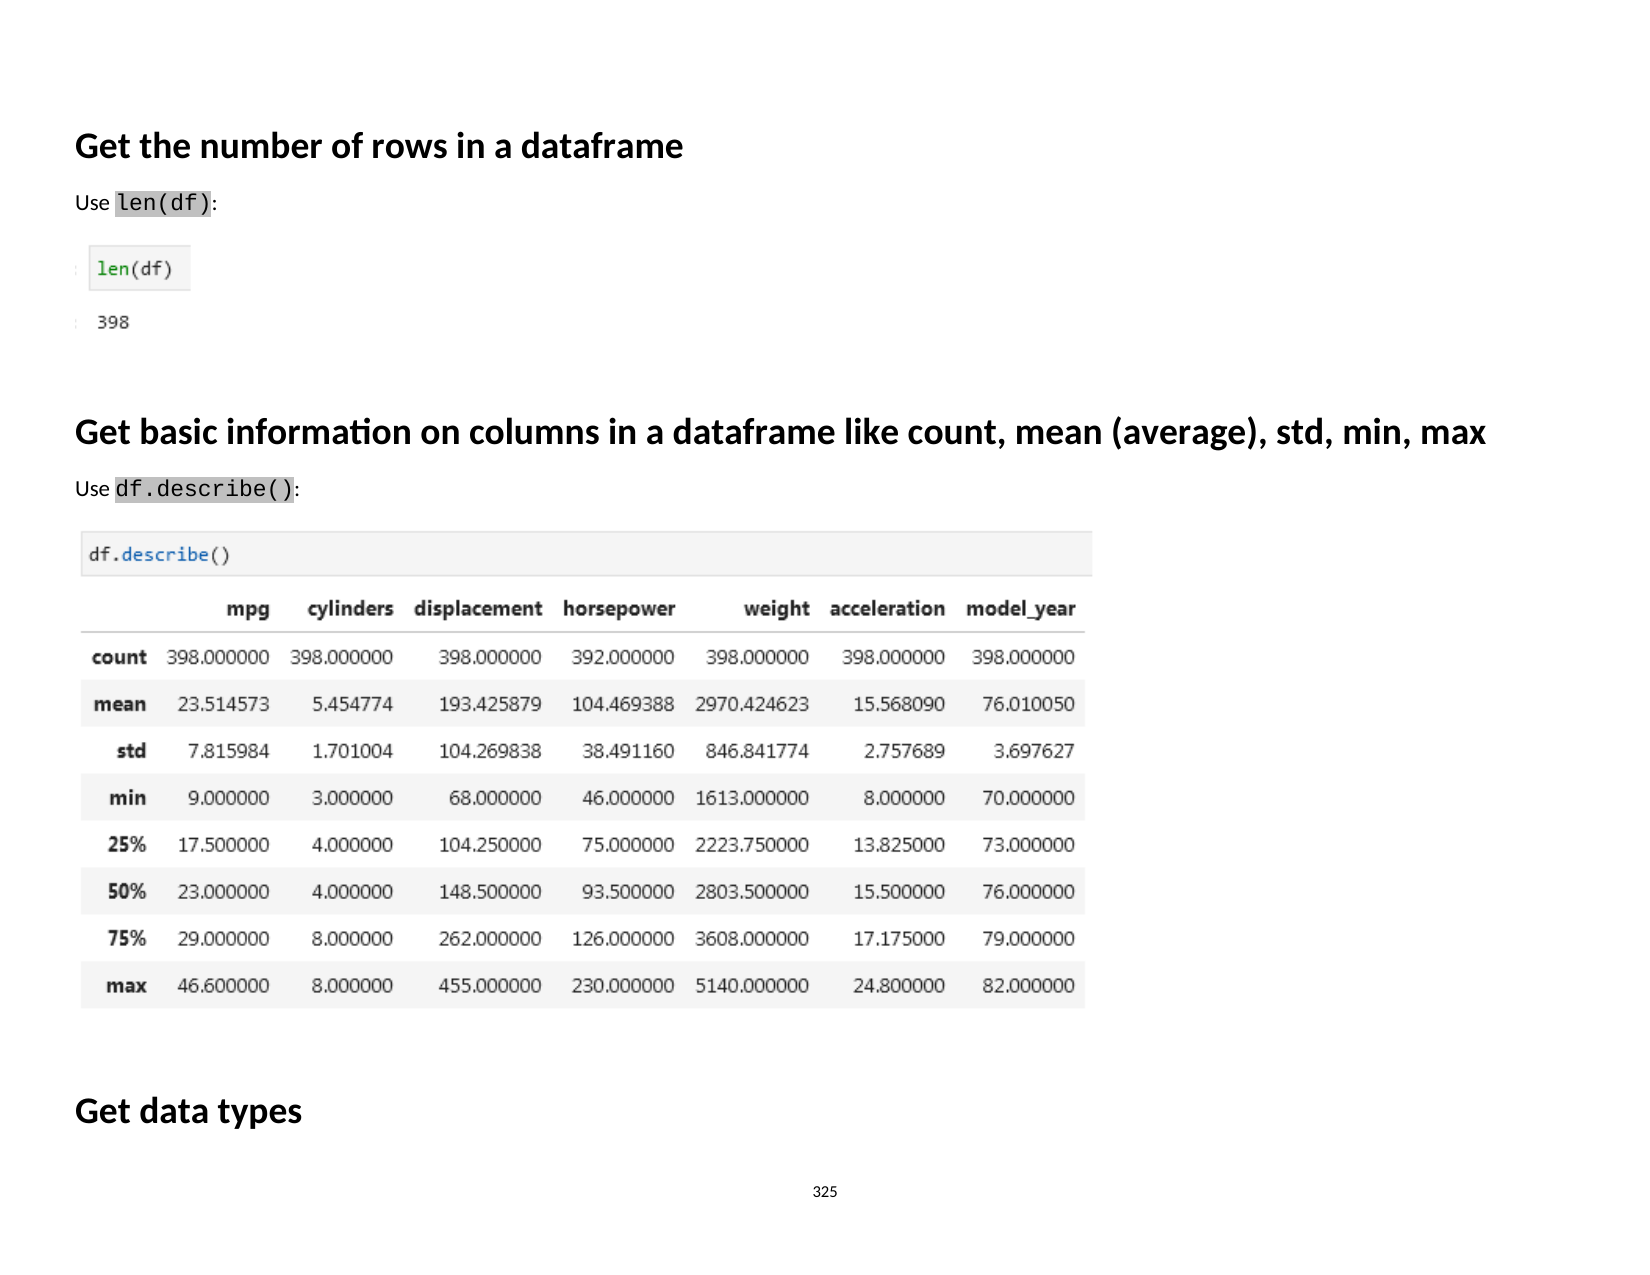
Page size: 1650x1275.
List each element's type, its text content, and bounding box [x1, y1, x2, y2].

picture [75, 236, 191, 343]
text Use len(df): [75, 188, 1575, 217]
text Get data types [75, 1087, 1575, 1132]
text Use df.describe(): [75, 474, 1575, 503]
picture [75, 522, 1093, 1021]
text Get the number of rows in a dataframe [75, 122, 1575, 168]
text Get basic information on columns in a dataframe like count, mean (average), std, min, max [75, 408, 1575, 454]
